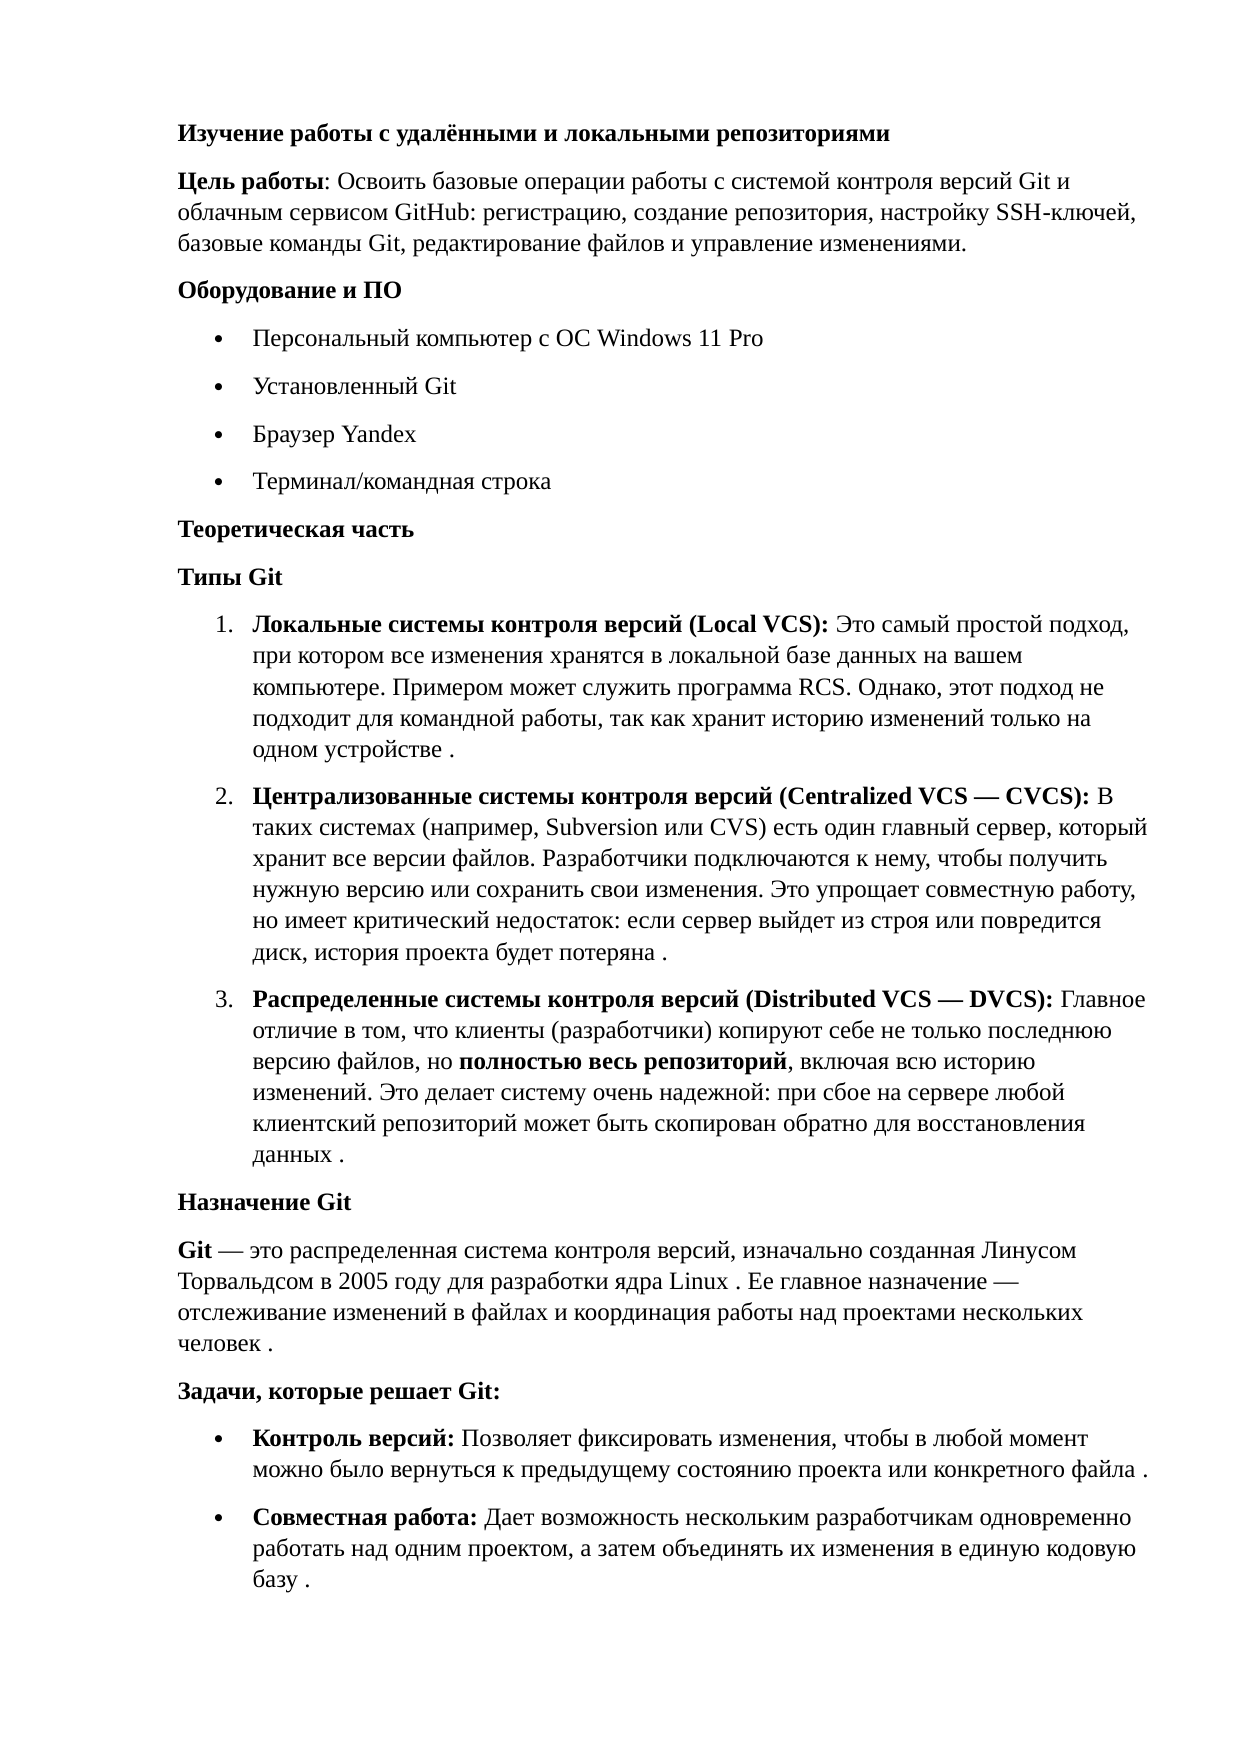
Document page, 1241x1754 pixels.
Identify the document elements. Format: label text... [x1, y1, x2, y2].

list Локальные системы контроля версий (Local VCS): Это самый простой подход, при котором все изменения хранятся в локальной базе данных на вашем компьютере. Примером может служить программа RCS. Однако, этот подход не подходит для командной работы, так как хранит историю изменений только на одном устройстве . [215, 609, 1152, 762]
list Распределенные системы контроля версий (Distributed VCS — DVCS): Главное отличие в том, что клиенты (разработчики) копируют себе не только последнюю версию файлов, но полностью весь репозиторий, включая всю историю изменений. Это делает систему очень надежной: при сбое на сервере любой клиентский репозиторий может быть скопирован обратно для восстановления данных . [215, 984, 1152, 1168]
list Контроль версий: Позволяет фиксировать изменения, чтобы в любой момент можно было вернуться к предыдущему состоянию проекта или конкретного файла . [215, 1423, 1152, 1483]
list Браузер Yandex [215, 419, 1152, 447]
list Установленный Git [215, 371, 1152, 400]
text Изучение работы с удалёнными и локальными репозиториями [177, 118, 1152, 147]
text Цель работы: Освоить базовые операции работы с системой контроля версий Git и облачным сервисом GitHub: регистрацию, создание репозитория, настройку SSH-ключей, базовые команды Git, редактирование файлов и управление изменениями. [177, 166, 1152, 257]
text Задачи, которые решает Git: [177, 1376, 1152, 1404]
subtitle Теоретическая часть [177, 514, 1152, 543]
text Назначение Git [177, 1187, 1152, 1216]
subtitle Оборудование и ПО [177, 276, 1152, 304]
text Git — это распределенная система контроля версий, изначально созданная Линусом Торвальдсом в 2005 году для разработки ядра Linux . Ее главное назначение — отслеживание изменений в файлах и координация работы над проектами нескольких человек . [177, 1235, 1152, 1357]
list Персональный компьютер с ОС Windows 11 Pro [215, 323, 1152, 352]
list Централизованные системы контроля версий (Centralized VCS — CVCS): В таких системах (например, Subversion или CVS) есть один главный сервер, который хранит все версии файлов. Разработчики подключаются к нему, чтобы получить нужную версию или сохранить свои изменения. Это упрощает совместную работу, но имеет критический недостаток: если сервер выйдет из строя или повредится диск, история проекта будет потеряна . [215, 781, 1152, 965]
text Типы Git [177, 562, 1152, 591]
list Совместная работа: Дает возможность нескольким разработчикам одновременно работать над одним проектом, а затем объединять их изменения в единую кодовую базу . [215, 1502, 1152, 1593]
list Терминал/командная строка [215, 466, 1152, 495]
